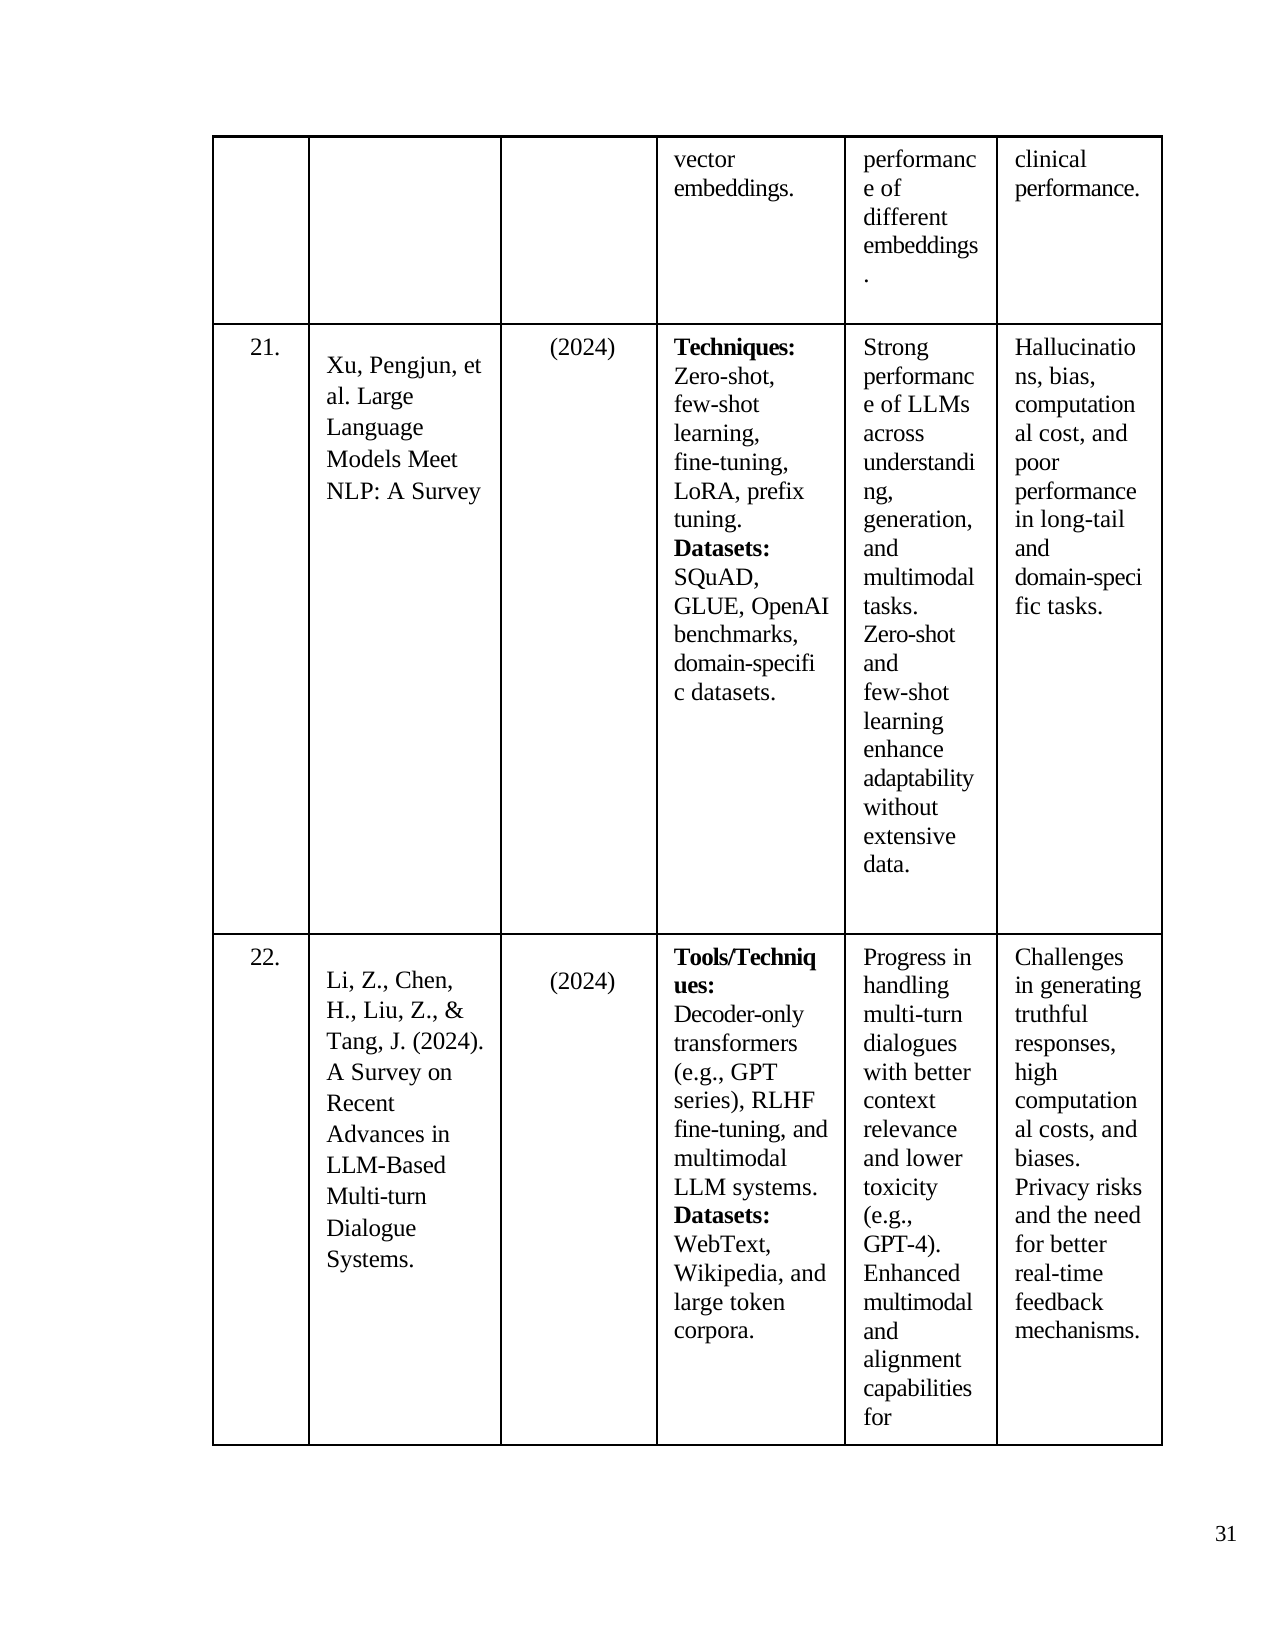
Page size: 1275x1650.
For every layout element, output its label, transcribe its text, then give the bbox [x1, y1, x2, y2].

table_cell Tang, J. (2024). [310, 1025, 500, 1055]
table_cell Recent [310, 1086, 500, 1117]
table_cell Multi-turn [310, 1179, 500, 1210]
table_cell Systems. [310, 1241, 500, 1444]
table_cell Progress in handling multi-turn dialogues with better context relevance and lower toxicity (e.g., GPT-4). Enhanced multimodal and alignment capabilities for conversatio [846, 935, 996, 1444]
table_cell (2024) [502, 325, 656, 932]
table_cell Li, Z., Chen, [310, 935, 500, 994]
table_header [502, 138, 656, 323]
table_header performanc e of different embeddings . [846, 138, 996, 323]
table_cell Strong performanc e of LLMs across understandi ng, generation, and multimodal tasks. Zero-shot and few-shot learning enhance adaptability without extensive data. [846, 325, 996, 932]
table_cell H., Liu, Z., & [310, 994, 500, 1024]
table_cell Language [310, 410, 500, 441]
table_cell A Survey on [310, 1055, 500, 1086]
table_header [310, 138, 500, 323]
table_cell Challenges in generating truthful responses, high computation al costs, and biases. Privacy risks and the need for better real-time feedback mechanisms. [998, 935, 1161, 1444]
table_cell Tools/Techniq ues: Decoder-only transformers (e.g., GPT series), RLHF fine-tuning, and multimodal LLM systems. Datasets: WebText, Wikipedia, and large token corpora. [658, 935, 844, 1444]
table_header vector embeddings. [658, 138, 844, 323]
table_header clinical performance. [998, 138, 1161, 323]
table_cell 21. [214, 325, 308, 932]
table_cell al. Large [310, 380, 500, 410]
table_cell Xu, Pengjun, et [310, 325, 500, 379]
table_cell Models Meet [310, 441, 500, 473]
table_cell Advances in [310, 1117, 500, 1148]
table_cell Techniques: Zero-shot, few-shot learning, fine-tuning, LoRA, prefix tuning. Datasets: SQuAD, GLUE, OpenAI benchmarks, domain-specifi c datasets. [658, 325, 844, 932]
table_cell 22. [214, 935, 308, 1444]
table_cell LLM-Based [310, 1148, 500, 1179]
table_cell Hallucinatio ns, bias, computation al cost, and poor performance in long-tail and domain-speci fic tasks. [998, 325, 1161, 932]
table_header [214, 138, 308, 323]
table_cell (2024) [502, 935, 656, 1444]
table_cell Dialogue [310, 1210, 500, 1241]
table_cell NLP: A Survey [310, 473, 500, 932]
